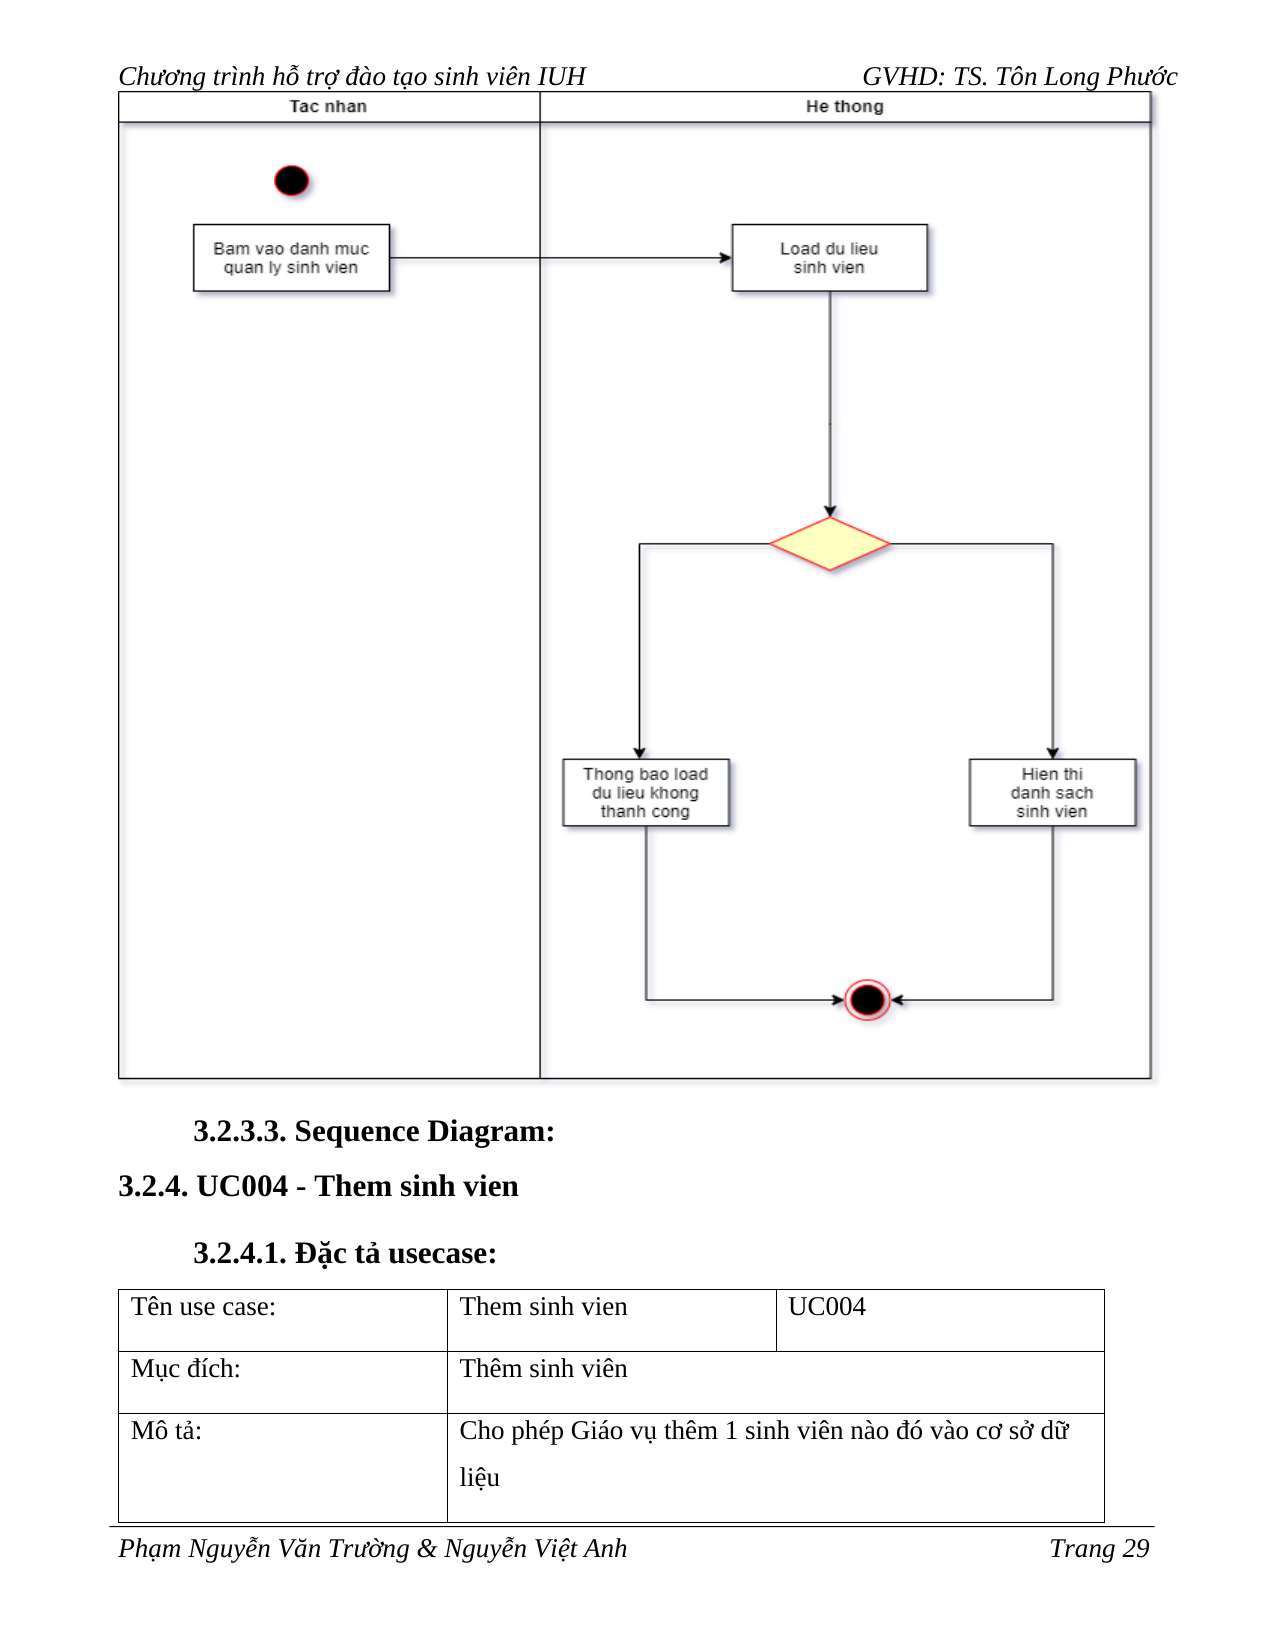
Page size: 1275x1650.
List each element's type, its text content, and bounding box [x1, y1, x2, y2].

text 3.2.4.1. Đặc tả usecase: [118, 1234, 1186, 1270]
table_cell Mục đích: [119, 1352, 447, 1413]
table_header Tên use case: [119, 1290, 447, 1351]
text 3.2.3.3. Sequence Diagram: [118, 1112, 1186, 1148]
picture [118, 91, 1169, 1094]
table_header UC004 [777, 1290, 1104, 1351]
subtitle 3.2.4. UC004 - Them sinh vien [118, 1167, 1186, 1203]
table_cell Mô tả: [119, 1414, 447, 1522]
table_cell Thêm sinh viên [448, 1352, 1104, 1413]
table_header Them sinh vien [448, 1290, 776, 1351]
table_cell Cho phép Giáo vụ thêm 1 sinh viên nào đó vào cơ sở dữ liệu [448, 1414, 1104, 1522]
